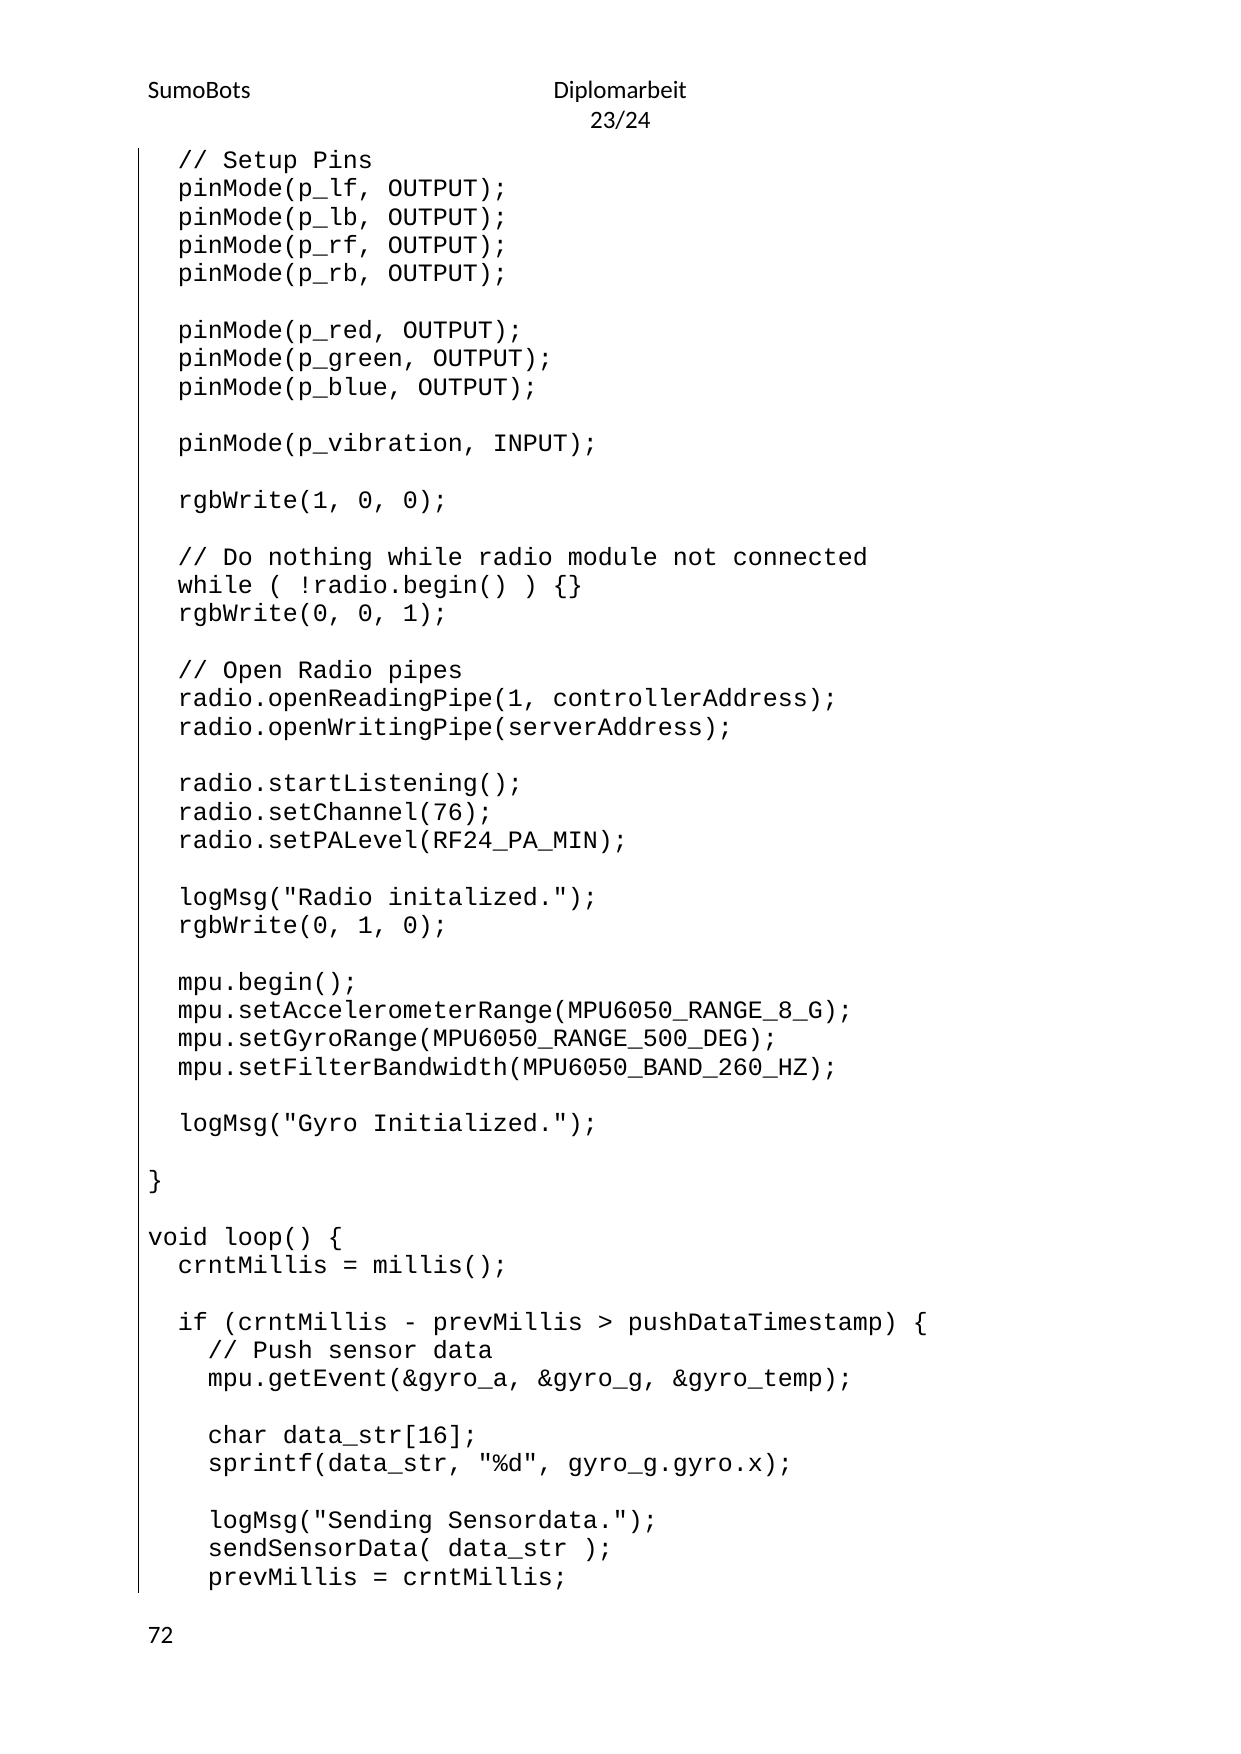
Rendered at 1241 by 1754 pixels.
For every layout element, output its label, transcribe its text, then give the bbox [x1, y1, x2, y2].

text pinMode(p_green, OUTPUT); [148, 346, 1093, 374]
text // Open Radio pipes [148, 658, 1093, 686]
text logMsg("Radio initalized."); [148, 884, 1093, 913]
text sprintf(data_str, "%d", gyro_g.gyro.x); [148, 1451, 1093, 1479]
text pinMode(p_lf, OUTPUT); [148, 176, 1093, 204]
text void loop() { [148, 1224, 1093, 1253]
text if (crntMillis - prevMillis > pushDataTimestamp) { [148, 1309, 1093, 1338]
text radio.openWritingPipe(serverAddress); [148, 714, 1093, 743]
text radio.setPALevel(RF24_PA_MIN); [148, 828, 1093, 856]
text pinMode(p_rf, OUTPUT); [148, 233, 1093, 261]
text pinMode(p_red, OUTPUT); [148, 318, 1093, 346]
text // Do nothing while radio module not connected [148, 544, 1093, 573]
text mpu.setGyroRange(MPU6050_RANGE_500_DEG); [148, 1026, 1093, 1054]
text rgbWrite(0, 1, 0); [148, 913, 1093, 941]
text rgbWrite(0, 0, 1); [148, 601, 1093, 629]
text while ( !radio.begin() ) {} [148, 573, 1093, 601]
text char data_str[16]; [148, 1423, 1093, 1451]
text mpu.setAccelerometerRange(MPU6050_RANGE_8_G); [148, 998, 1093, 1026]
text prevMillis = crntMillis; [148, 1564, 1093, 1593]
text crntMillis = millis(); [148, 1253, 1093, 1281]
text rgbWrite(1, 0, 0); [148, 488, 1093, 516]
text pinMode(p_lb, OUTPUT); [148, 204, 1093, 233]
text mpu.begin(); [148, 969, 1093, 998]
text } [148, 1168, 1093, 1196]
text mpu.getEvent(&gyro_a, &gyro_g, &gyro_temp); [148, 1366, 1093, 1394]
text mpu.setFilterBandwidth(MPU6050_BAND_260_HZ); [148, 1054, 1093, 1083]
text sendSensorData( data_str ); [148, 1536, 1093, 1564]
text radio.openReadingPipe(1, controllerAddress); [148, 686, 1093, 714]
text pinMode(p_rb, OUTPUT); [148, 261, 1093, 289]
text logMsg("Sending Sensordata."); [148, 1508, 1093, 1536]
text radio.setChannel(76); [148, 799, 1093, 828]
text pinMode(p_vibration, INPUT); [148, 431, 1093, 459]
text // Push sensor data [148, 1338, 1093, 1366]
text pinMode(p_blue, OUTPUT); [148, 374, 1093, 403]
text // Setup Pins [148, 148, 1093, 176]
text logMsg("Gyro Initialized."); [148, 1111, 1093, 1139]
text radio.startListening(); [148, 771, 1093, 799]
